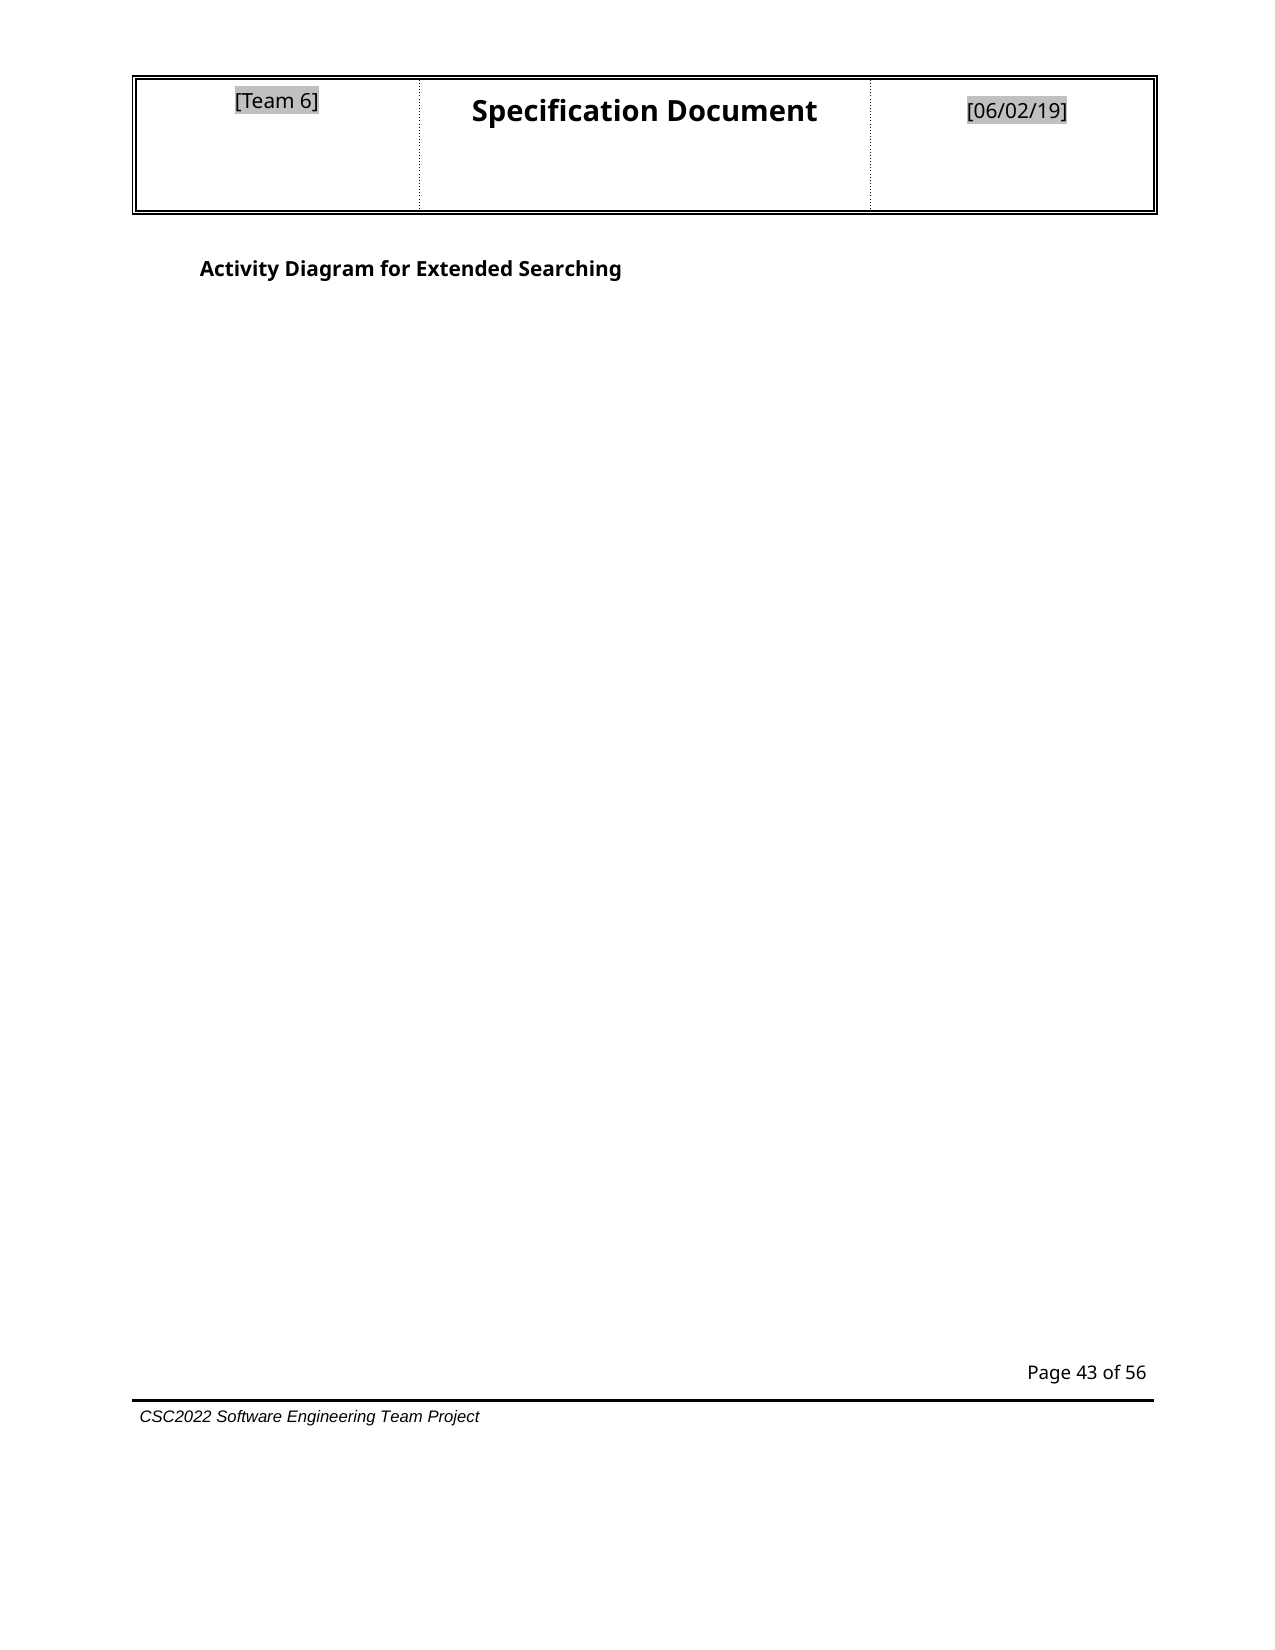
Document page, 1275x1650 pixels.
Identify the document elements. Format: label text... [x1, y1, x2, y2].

text Activity Diagram for Extended Searching [124, 254, 1147, 283]
